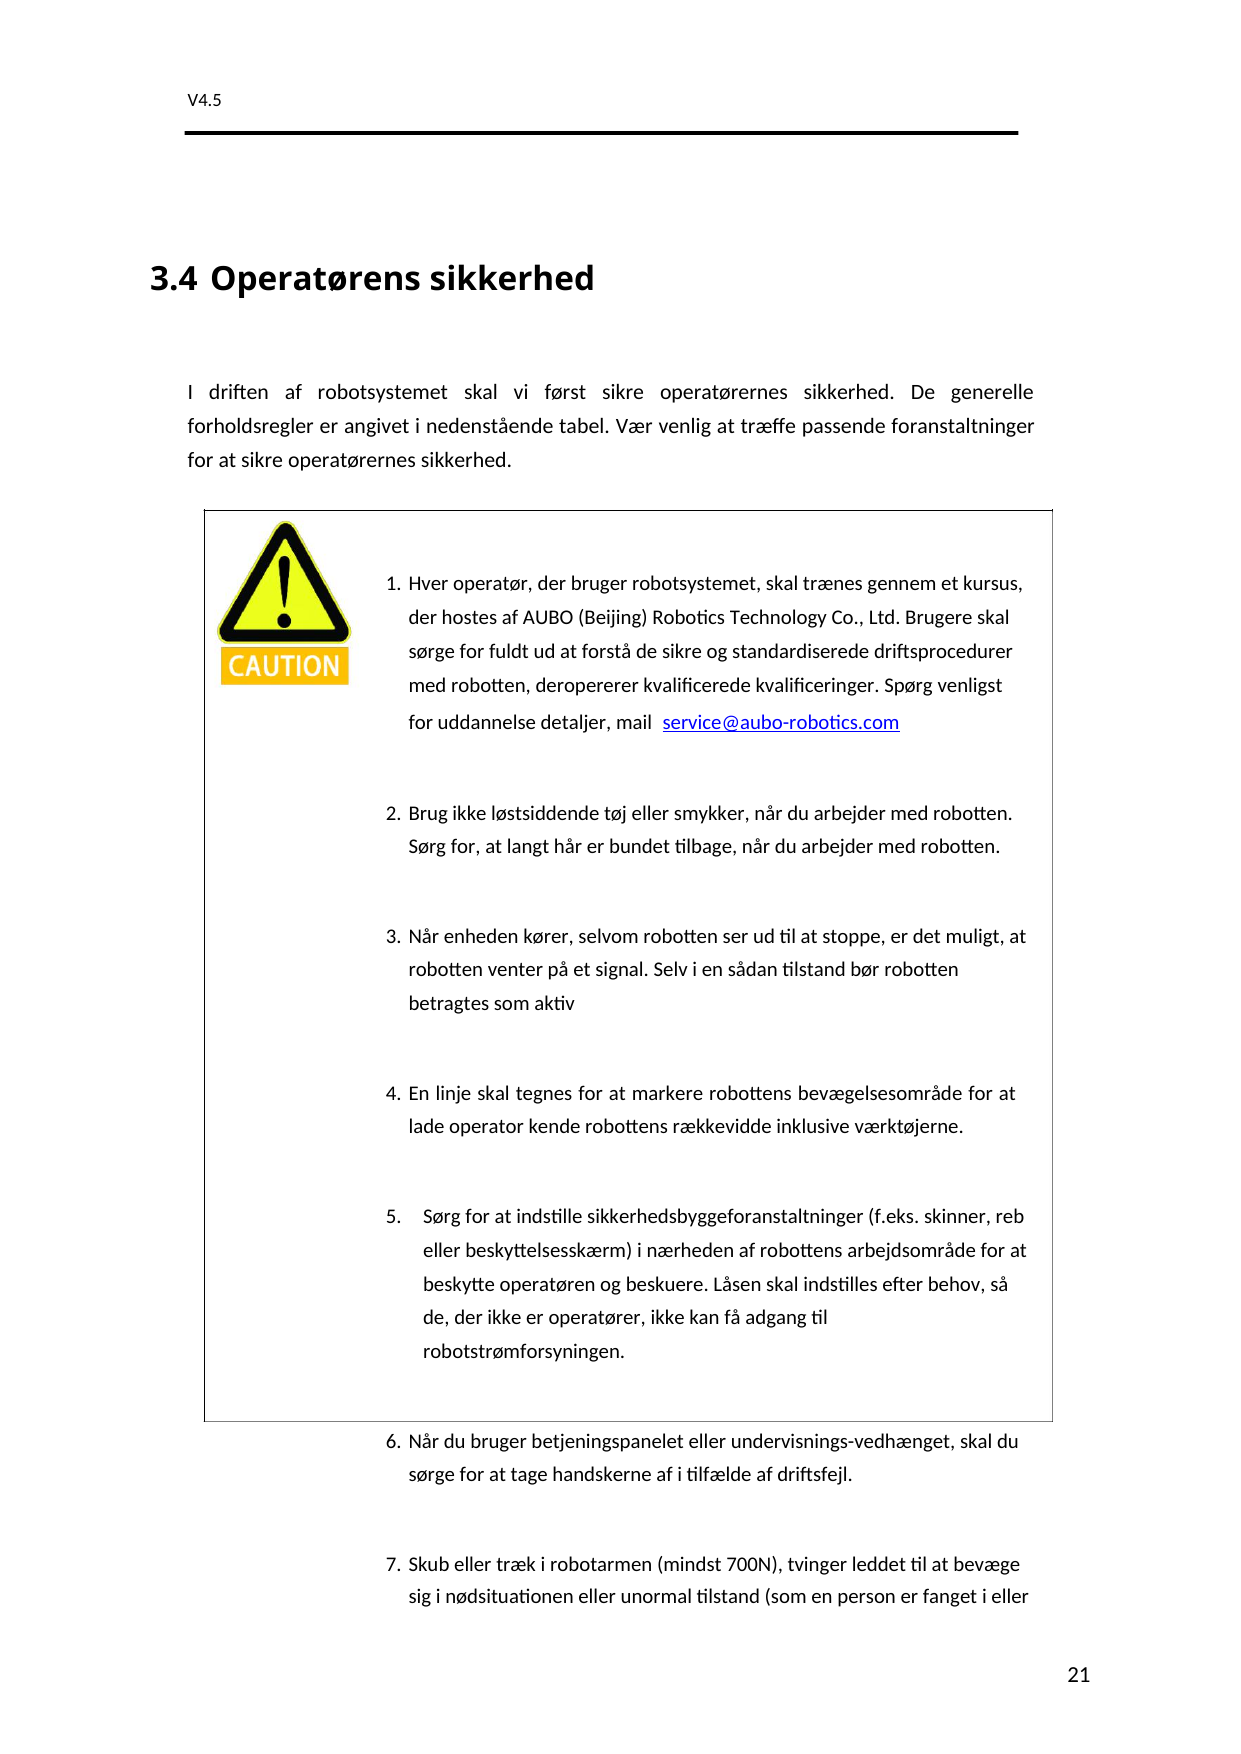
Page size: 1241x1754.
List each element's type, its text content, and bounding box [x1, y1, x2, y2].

list Når enheden kører, selvom robotten ser ud til at stoppe, er det muligt, at robotten venter på et signal. Selv i en sådan tilstand bør robotten betragtes som aktiv [386, 923, 1029, 1016]
list Når du bruger betjeningspanelet eller undervisnings-vedhænget, skal du sørge for at tage handskerne af i tilfælde af driftsfejl. [386, 1428, 1033, 1486]
list Sørg for at indstille sikkerhedsbyggeforanstaltninger (f.eks. skinner, reb eller beskyttelsesskærm) i nærheden af robottens arbejdsområde for at beskytte operatøren og beskuere. Låsen skal indstilles efter behov, så de, der ikke er operatører, ikke kan få adgang til robotstrømforsyningen. [386, 1203, 1031, 1364]
list Hver operatør, der bruger robotsystemet, skal trænes gennem et kursus, der hostes af AUBO (Beijing) Robotics Technology Co., Ltd. Brugere skal sørge for fuldt ud at forstå de sikre og standardiserede driftsprocedurer med robotten, deropererer kvalificerede kvalificeringer. Spørg venligst for uddannelse detaljer, mail service@aubo-robotics.com [386, 570, 1027, 735]
list Brug ikke løstsiddende tøj eller smykker, når du arbejder med robotten. Sørg for, at langt hår er bundet tilbage, når du arbejder med robotten. [386, 800, 1029, 859]
text I driften af robotsystemet skal vi først sikre operatørernes sikkerhed. De generelle forholdsregler er angivet i nedenstående tabel. Vær venlig at træffe passende foranstaltninger for at sikre operatørernes sikkerhed. [187, 378, 1035, 473]
subtitle Operatørens sikkerhed [150, 255, 1090, 300]
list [386, 1551, 1031, 1609]
list En linje skal tegnes for at markere robottens bevægelsesområde for at lade operator kende robottens rækkevidde inklusive værktøjerne. [386, 1080, 1017, 1139]
picture [184, 131, 1019, 135]
text V4.5 [187, 89, 1090, 112]
picture [203, 509, 1053, 1422]
